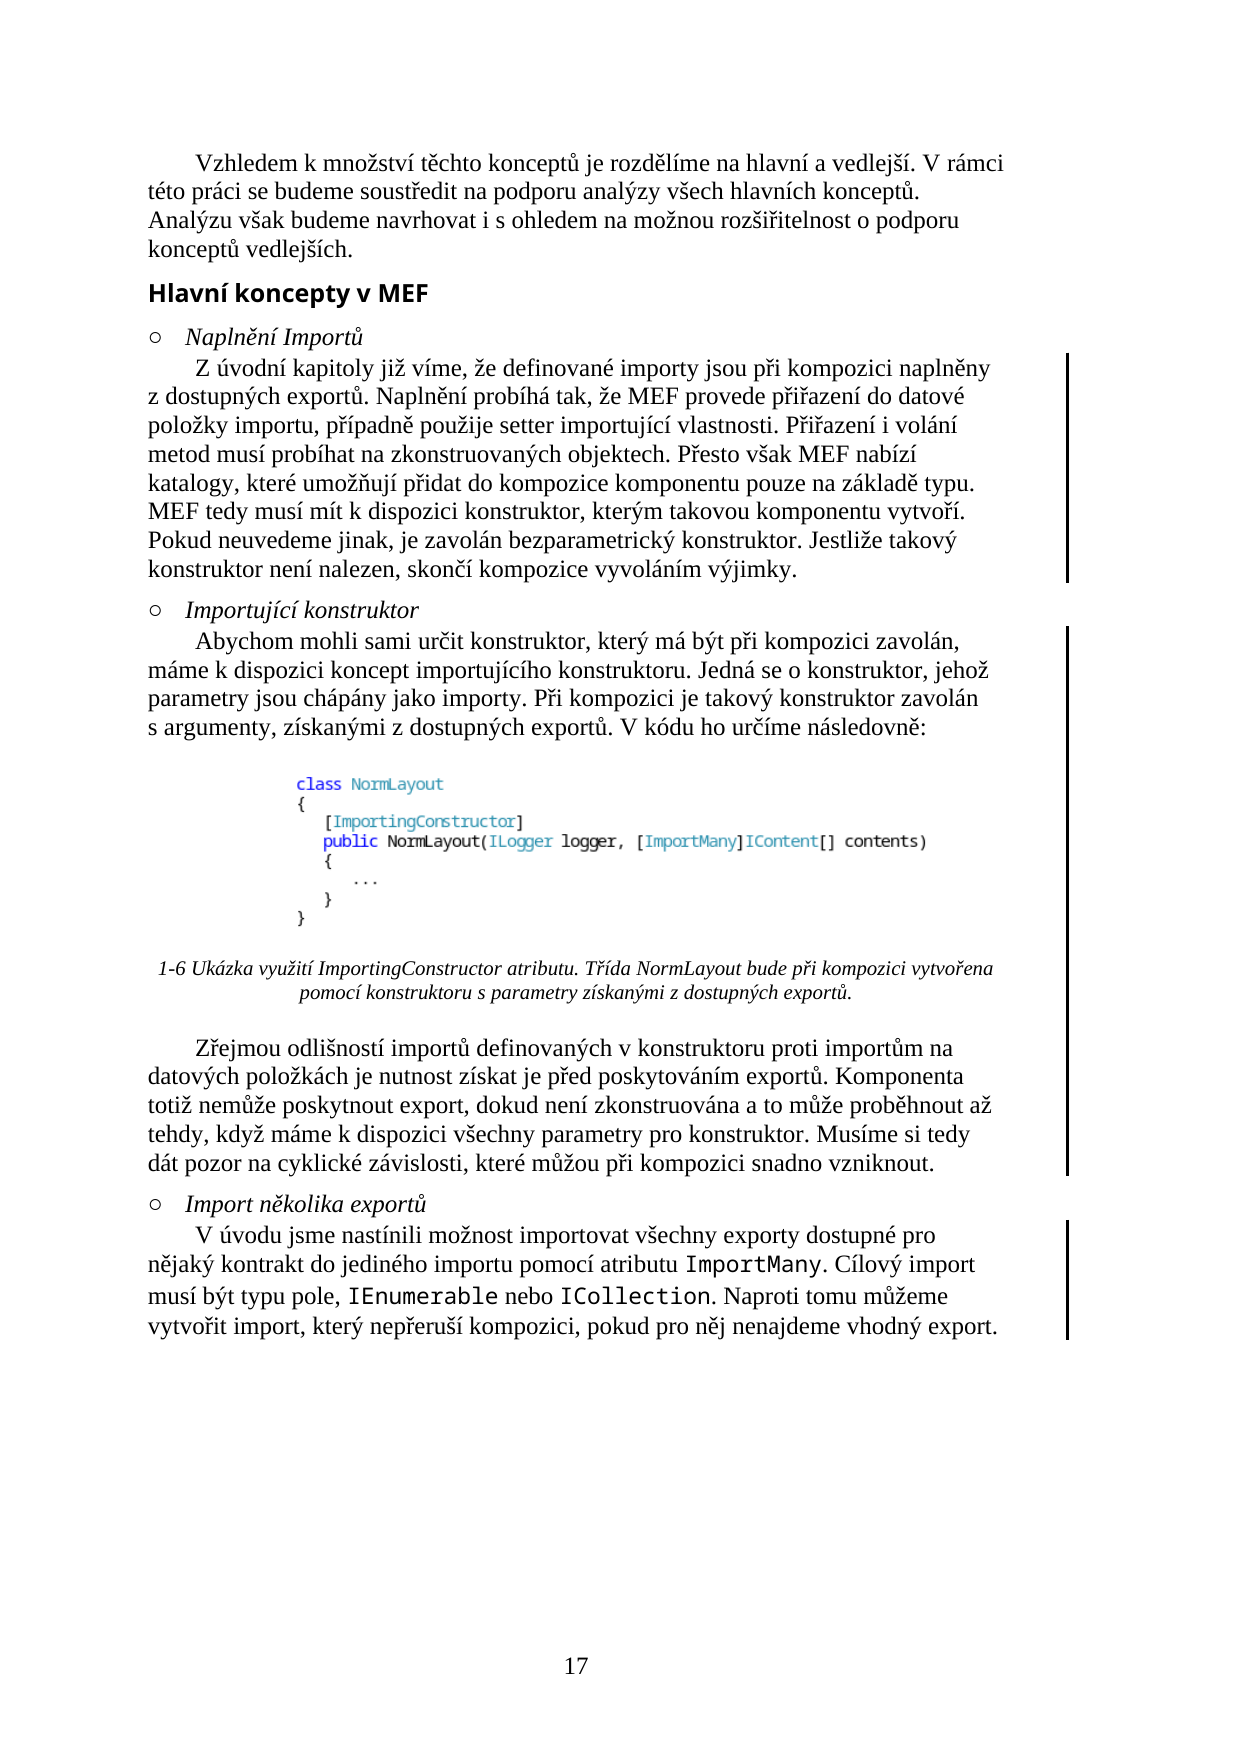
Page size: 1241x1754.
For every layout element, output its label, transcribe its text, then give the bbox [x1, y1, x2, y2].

list Naplnění Importů [148, 322, 1004, 353]
list Import několika exportů [148, 1189, 1004, 1220]
text Abychom mohli sami určit konstruktor, který má být při kompozici zavolán, máme k dispozici koncept importujícího konstruktoru. Jedná se o konstruktor, jehož parametry jsou chápány jako importy. Při kompozici je takový konstruktor zavolán s argumenty, získanými z dostupných exportů. V kódu ho určíme následovně: [148, 626, 1004, 741]
text V úvodu jsme nastínili možnost importovat všechny exporty dostupné pro nějaký kontrakt do jediného importu pomocí atributu ImportMany. Cílový import musí být typu pole, IEnumerable nebo ICollection. Naproti tomu můžeme vytvořit import, který nepřeruší kompozici, pokud pro něj nenajdeme vhodný export. [148, 1220, 1004, 1340]
text Zřejmou odlišností importů definovaných v konstruktoru proti importům na datových položkách je nutnost získat je před poskytováním exportů. Komponenta totiž nemůže poskytnout export, dokud není zkonstruována a to může proběhnout až tehdy, když máme k dispozici všechny parametry pro konstruktor. Musíme si tedy dát pozor na cyklické závislosti, které můžou při kompozici snadno vzniknout. [148, 1033, 1004, 1176]
text Hlavní koncepty v MEF [148, 275, 1004, 309]
list Importující konstruktor [148, 595, 1004, 626]
text Vzhledem k množství těchto konceptů je rozdělíme na hlavní a vedlejší. V rámci této práci se budeme soustředit na podporu analýzy všech hlavních konceptů. Analýzu však budeme navrhovat i s ohledem na možnou rozšiřitelnost o podporu konceptů vedlejších. [148, 148, 1004, 263]
text Z úvodní kapitoly již víme, že definované importy jsou při kompozici naplněny z dostupných exportů. Naplnění probíhá tak, že MEF provede přiřazení do datové položky importu, případně použije setter importující vlastnosti. Přiřazení i volání metod musí probíhat na zkonstruovaných objektech. Přesto však MEF nabízí katalogy, které umožňují přidat do kompozice komponentu pouze na základě typu. MEF tedy musí mít k dispozici konstruktor, kterým takovou komponentu vytvoří. Pokud neuvedeme jinak, je zavolán bezparametrický konstruktor. Jestliže takový konstruktor není nalezen, skončí kompozice vyvoláním výjimky. [148, 353, 1004, 583]
